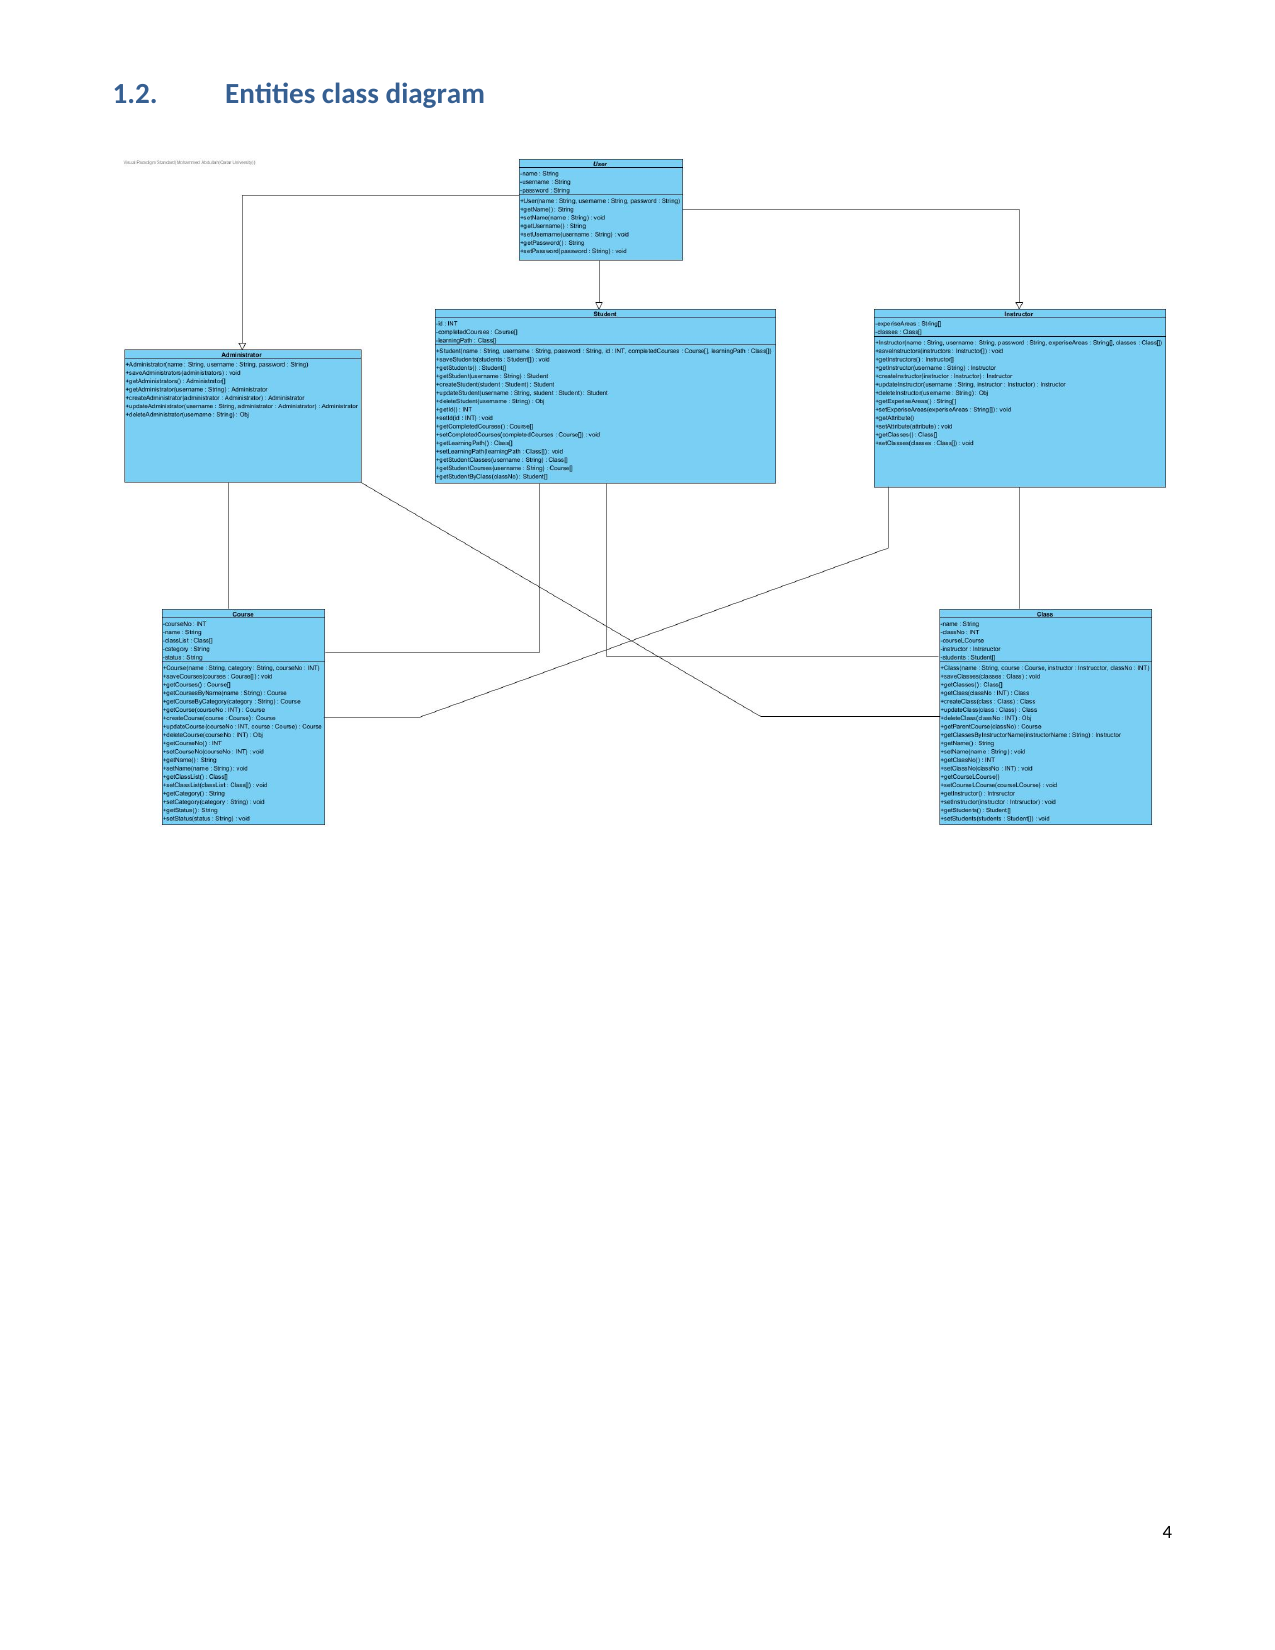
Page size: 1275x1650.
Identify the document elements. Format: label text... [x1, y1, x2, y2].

picture [123, 158, 1167, 827]
subtitle Entities class diagram [112, 75, 1200, 111]
